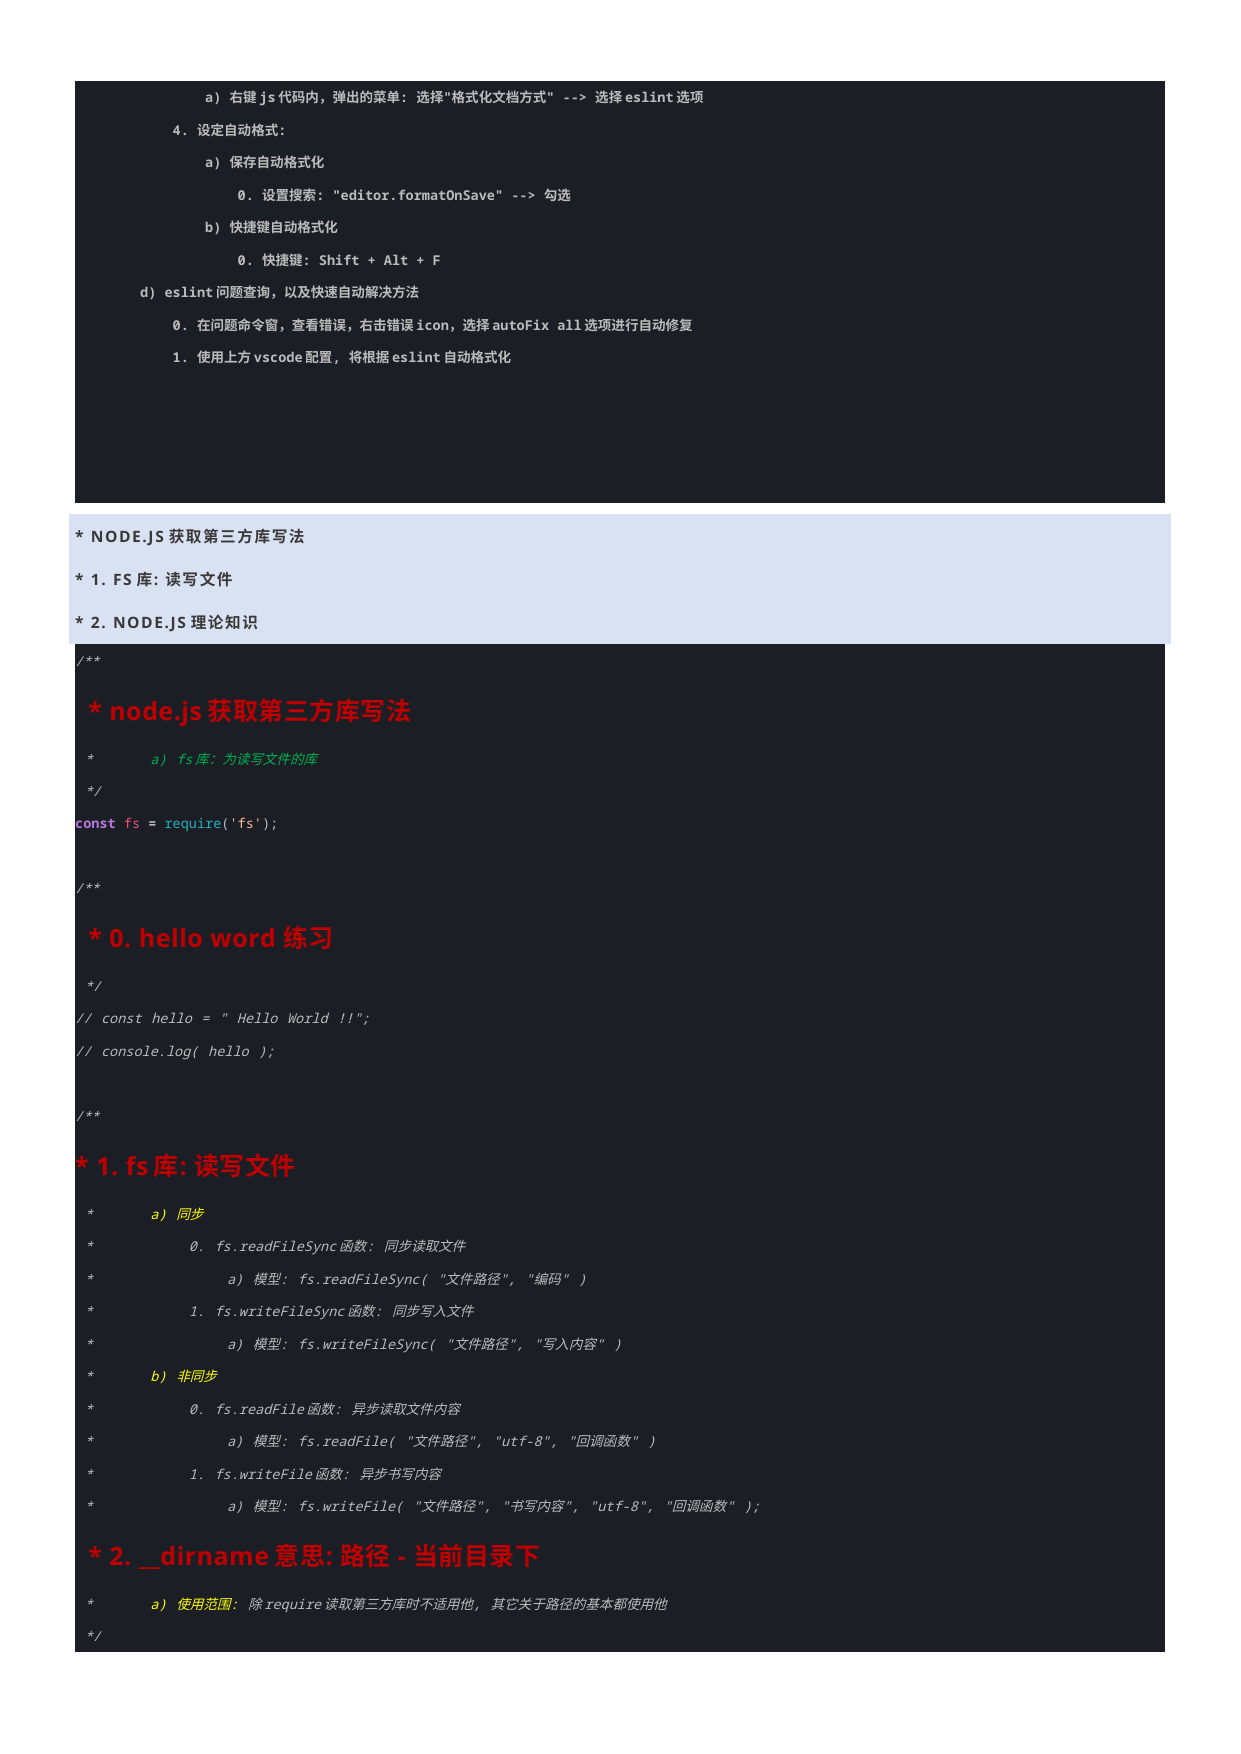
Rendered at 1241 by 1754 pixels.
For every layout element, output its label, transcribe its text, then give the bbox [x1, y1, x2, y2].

text * a) 模型: fs.readFileSync( "文件路径", "编码" ) [75, 1262, 1165, 1294]
text */ [75, 774, 1165, 807]
text 0. 在问题命令窗，查看错误，右击错误icon，选择autoFix all选项进行自动修复 [75, 308, 1165, 341]
text 0. 设置搜索: "editor.formatOnSave" --> 勾选 [75, 178, 1165, 211]
text * a) 模型: fs.writeFile( "文件路径", "书写内容", "utf-8", "回调函数" ); [75, 1489, 1165, 1522]
subtitle * 1. fs库: 读写文件 [75, 557, 1165, 595]
text // const hello = " Hello World !!"; [75, 1002, 1165, 1034]
text /** [75, 872, 1165, 904]
text * 1. fs.writeFileSync函数: 同步写入文件 [75, 1294, 1165, 1327]
subtitle * node.js获取第三方库写法 [75, 520, 1165, 552]
text * 0. fs.readFile函数: 异步读取文件内容 [75, 1392, 1165, 1424]
text 1. 使用上方vscode配置, 将根据eslint自动格式化 [75, 341, 1165, 373]
text a) 右键js代码内，弹出的菜单: 选择"格式化文档方式" --> 选择eslint选项 [75, 81, 1165, 113]
text * a) 模型: fs.writeFileSync( "文件路径", "写入内容" ) [75, 1327, 1165, 1359]
text */ [75, 1619, 1165, 1652]
text * 0. fs.readFileSync函数: 同步读取文件 [75, 1229, 1165, 1262]
text b) 快捷键自动格式化 [75, 211, 1165, 243]
text * 1. fs.writeFile函数: 异步书写内容 [75, 1457, 1165, 1489]
subtitle * 2. Node.js理论知识 [75, 599, 1165, 638]
text /** [75, 1099, 1165, 1132]
text * node.js获取第三方库写法 [75, 677, 1165, 742]
text a) 保存自动格式化 [75, 146, 1165, 178]
text /** [75, 644, 1165, 677]
text * 0. hello word 练习 [75, 904, 1165, 969]
text 0. 快捷键: Shift + Alt + F [75, 243, 1165, 276]
text * a) fs库：为读写文件的库 [75, 742, 1165, 774]
text 4. 设定自动格式: [75, 113, 1165, 146]
text * b) 非同步 [75, 1359, 1165, 1392]
text * a) 同步 [75, 1197, 1165, 1229]
text * a) 模型: fs.readFile( "文件路径", "utf-8", "回调函数" ) [75, 1424, 1165, 1457]
text // console.log( hello ); [75, 1034, 1165, 1067]
text const fs = require('fs'); [75, 807, 1165, 839]
text * 2. __dirname意思: 路径 - 当前目录下 [75, 1522, 1165, 1587]
text * a) 使用范围: 除require读取第三方库时不适用他, 其它关于路径的基本都使用他 [75, 1587, 1165, 1619]
text d) eslint问题查询，以及快速自动解决方法 [75, 276, 1165, 308]
text * 1. fs库: 读写文件 [75, 1132, 1165, 1197]
text */ [75, 969, 1165, 1002]
